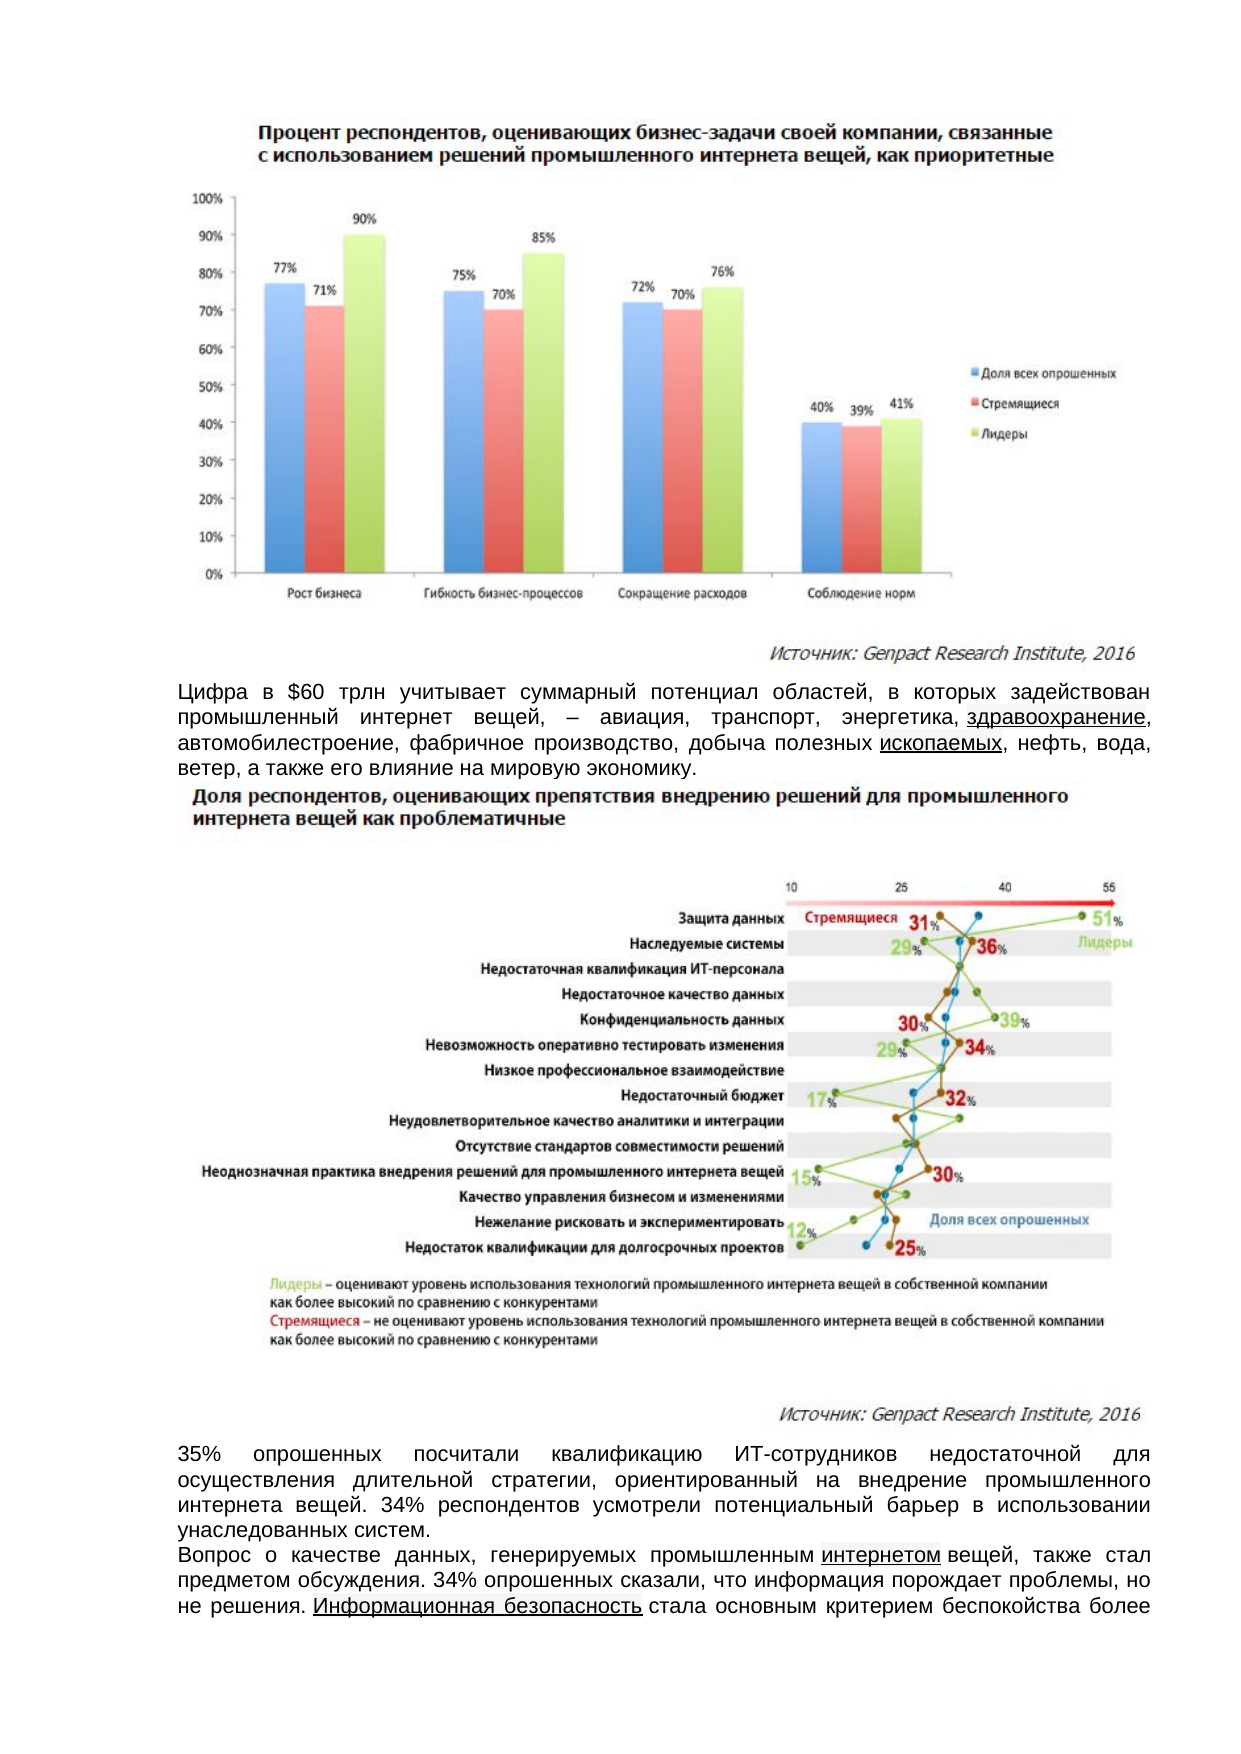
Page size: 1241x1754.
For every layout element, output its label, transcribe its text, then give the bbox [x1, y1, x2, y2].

picture [177, 779, 1152, 1434]
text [177, 1542, 1152, 1618]
text Цифра в $60 трлн учитывает суммарный потенциал областей, в которых задействован промышленный интернет вещей, – авиация, транспорт, энергетика, здравоохранение, автомобилестроение, фабричное производство, добыча полезных ископаемых, нефть, вода, ветер, а также его влияние на мировую экономику. [177, 679, 1152, 779]
picture [177, 118, 1152, 672]
text 35% опрошенных посчитали квалификацию ИТ-сотрудников недостаточной для осуществления длительной стратегии, ориентированный на внедрение промышленного интернета вещей. 34% респондентов усмотрели потенциальный барьер в использовании унаследованных систем. [177, 1441, 1152, 1542]
